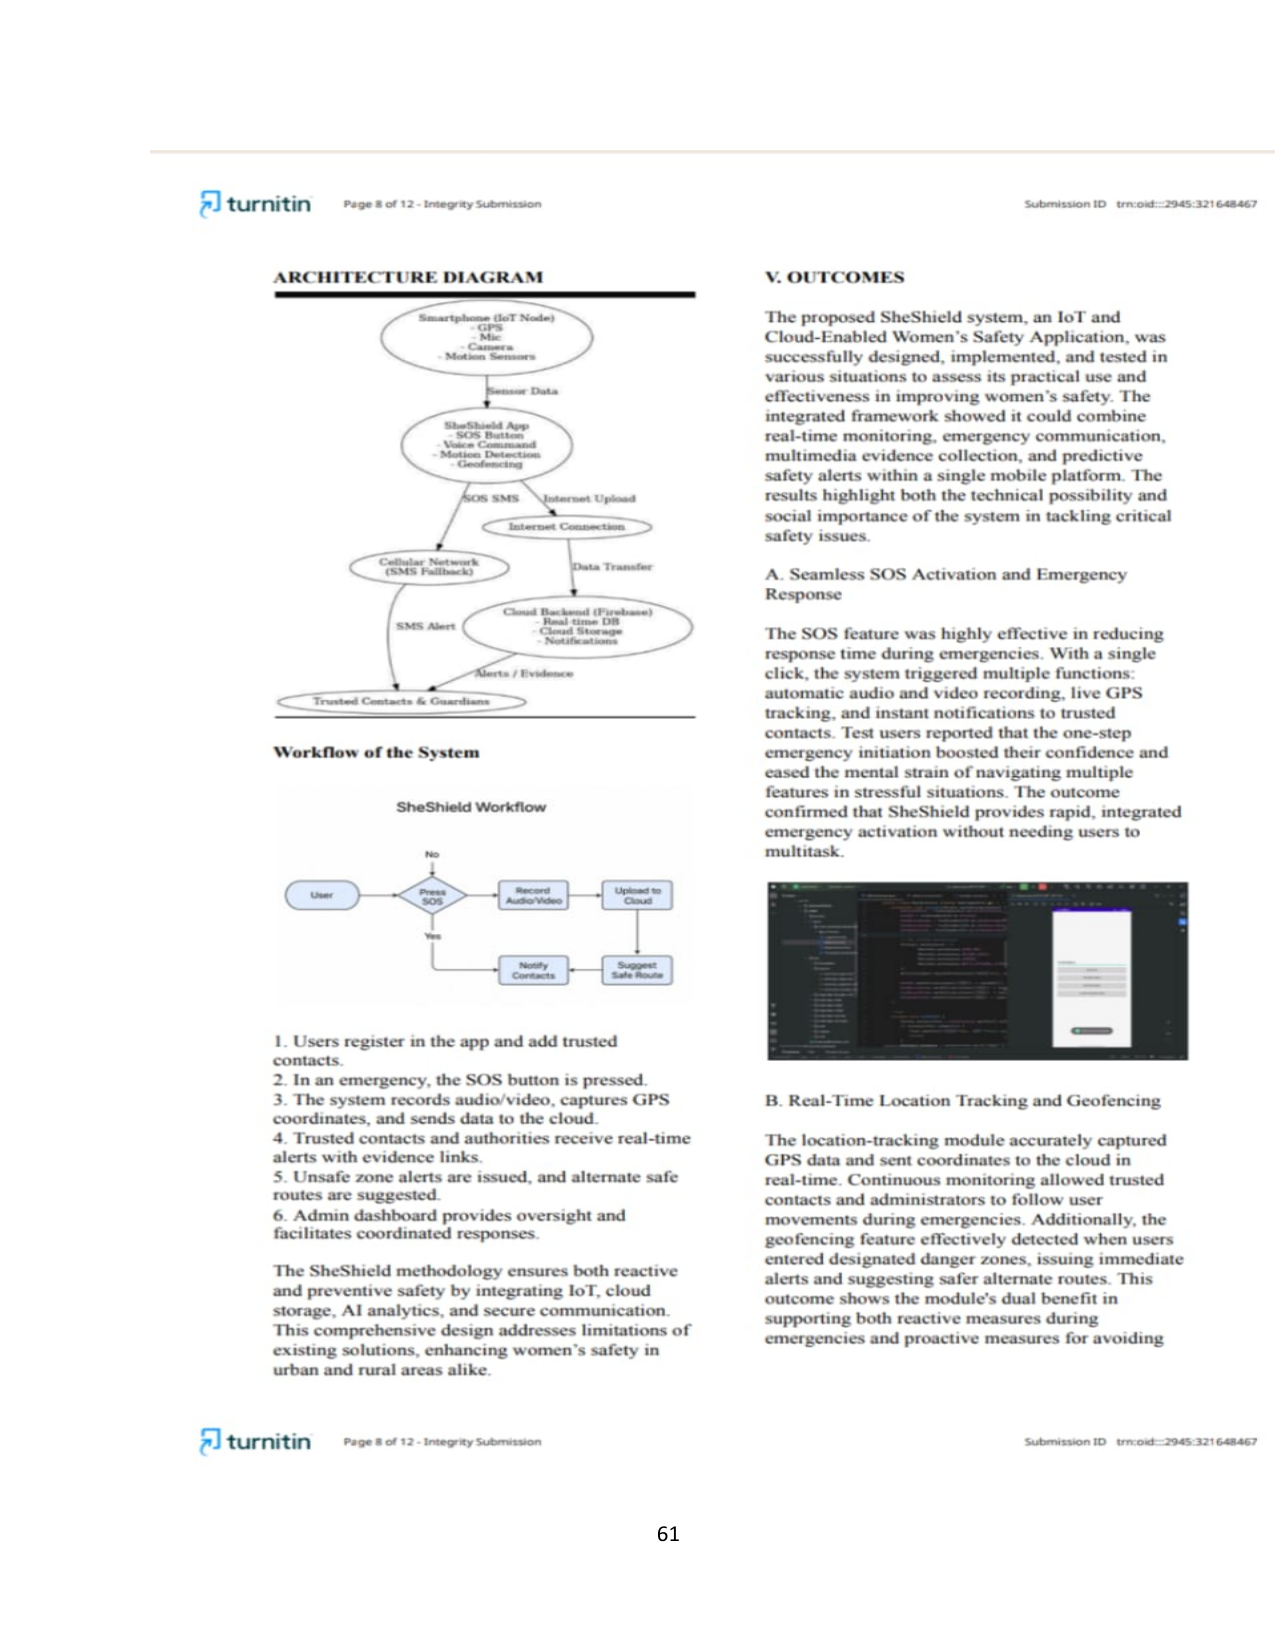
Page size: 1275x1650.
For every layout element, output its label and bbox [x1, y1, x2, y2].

picture [150, 150, 1275, 1500]
